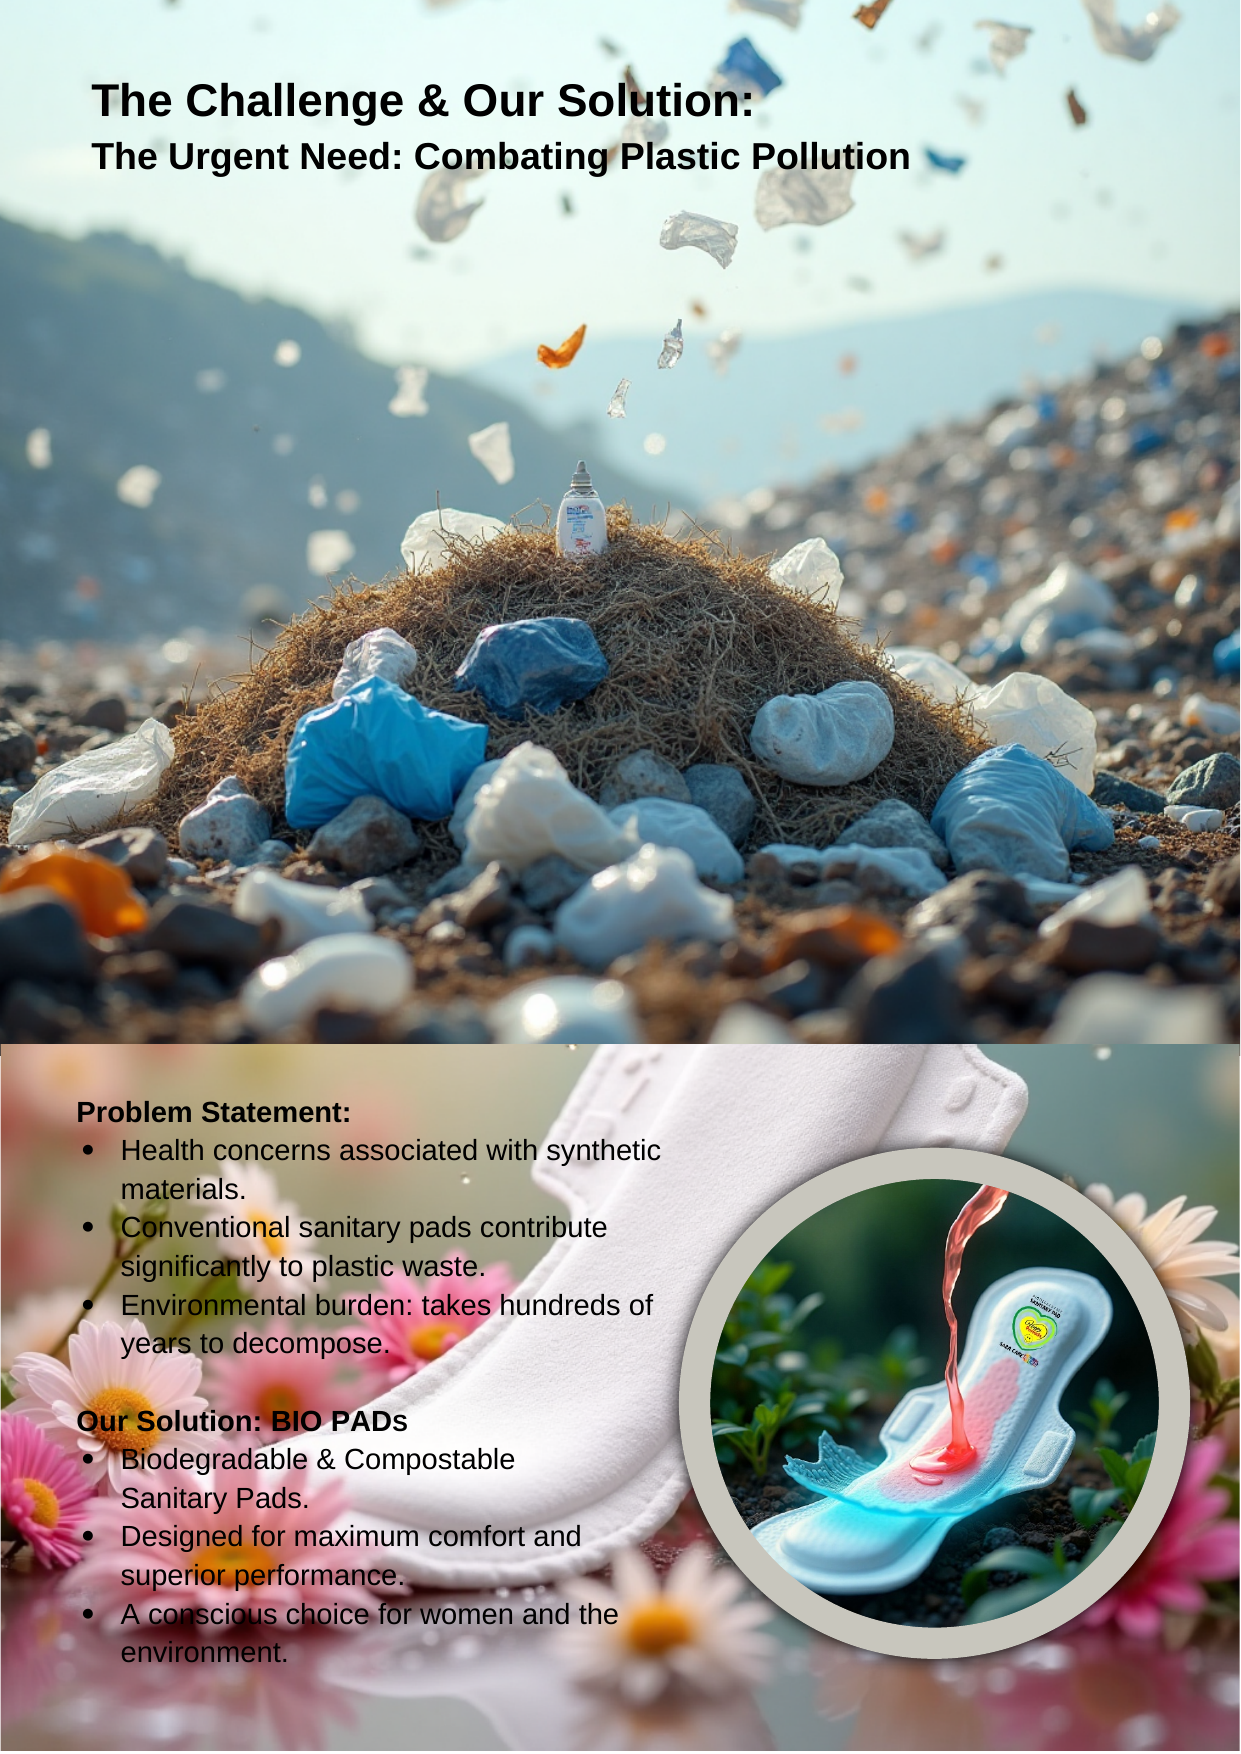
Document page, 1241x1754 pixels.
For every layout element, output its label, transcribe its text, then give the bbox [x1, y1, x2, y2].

text The Challenge & Our Solution: [91, 74, 1090, 127]
text Problem Statement: [76, 1094, 696, 1128]
list Designed for maximum comfort and superior performance. [83, 1519, 667, 1592]
list Environmental burden: takes hundreds of years to decompose. [83, 1288, 689, 1360]
picture [0, 0, 1241, 1751]
text Our Solution: Bio Pads [76, 1403, 665, 1437]
list Biodegradable & Compostable Sanitary Pads. [83, 1442, 622, 1514]
list A conscious choice for women and the environment. [83, 1597, 696, 1669]
list Health concerns associated with synthetic materials. [83, 1133, 696, 1205]
list Conventional sanitary pads contribute significantly to plastic waste. [83, 1210, 696, 1283]
text The Urgent Need: Combating Plastic Pollution [91, 134, 1090, 177]
